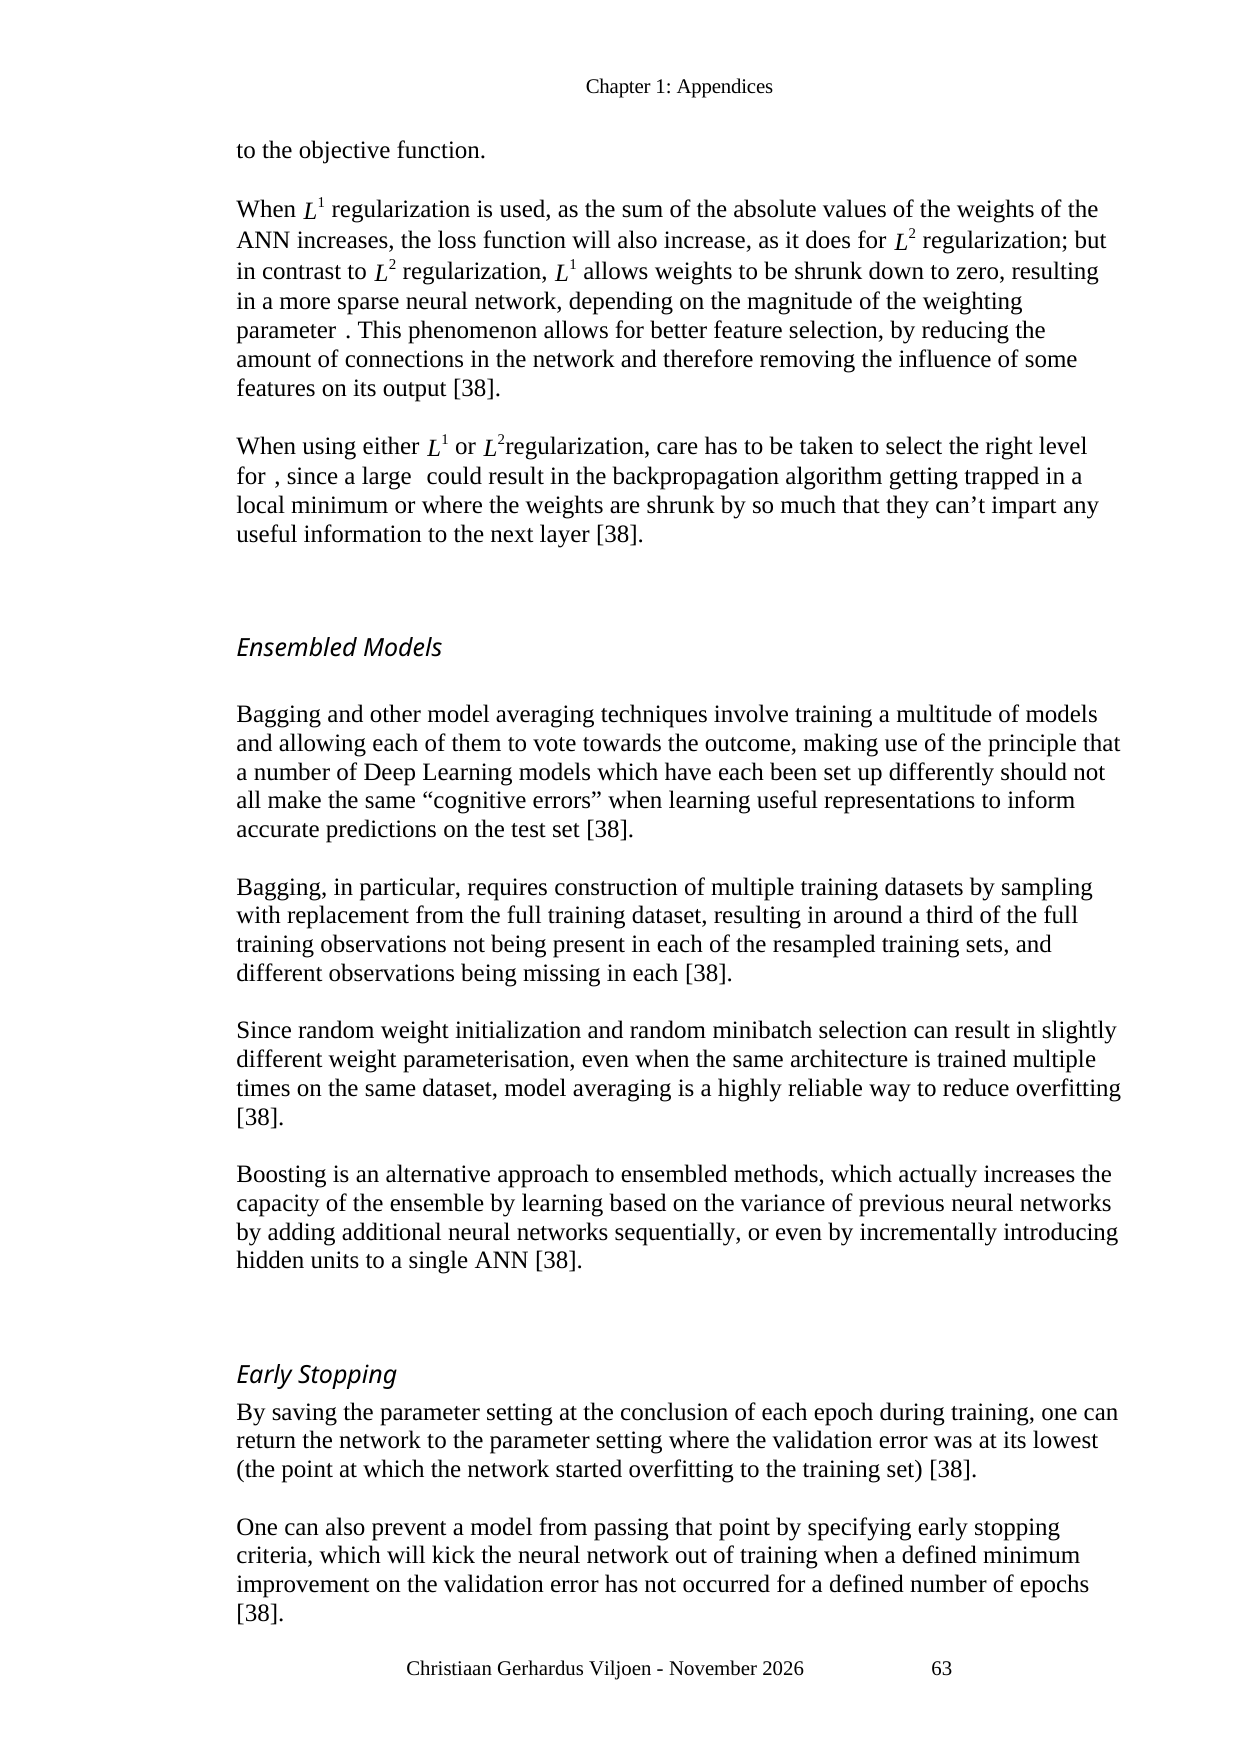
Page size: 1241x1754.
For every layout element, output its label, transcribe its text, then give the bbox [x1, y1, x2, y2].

text Since random weight initialization and random minibatch selection can result in slightly different weight parameterisation, even when the same architecture is trained multiple times on the same dataset, model averaging is a highly reliable way to reduce overfitting . [236, 1015, 1122, 1130]
text Bagging, in particular, requires construction of multiple training datasets by sampling with replacement from the full training dataset, resulting in around a third of the full training observations not being present in each of the resampled training sets, and different observations being missing in each . [236, 872, 1122, 987]
subtitle Ensembled Models [236, 630, 1122, 664]
subtitle Early Stopping [236, 1357, 1122, 1391]
text One can also prevent a model from passing that point by specifying early stopping criteria, which will kick the neural network out of training when a defined minimum improvement on the validation error has not occurred for a defined number of epochs . [236, 1512, 1122, 1627]
text When regularization is used, as the sum of the absolute values of the weights of the ANN increases, the loss function will also increase, as it does for regularization; but in contrast to regularization, allows weights to be shrunk down to zero, resulting in a more sparse neural network, depending on the magnitude of the weighting parameter . This phenomenon allows for better feature selection, by reducing the amount of connections in the network and therefore removing the influence of some features on its output . [236, 193, 1122, 401]
text By saving the parameter setting at the conclusion of each epoch during training, one can return the network to the parameter setting where the validation error was at its lowest (the point at which the network started overfitting to the training set) . [236, 1397, 1122, 1483]
text When using either or regularization, care has to be taken to select the right level for , since a large could result in the backpropagation algorithm getting trapped in a local minimum or where the weights are shrunk by so much that they can’t impart any useful information to the next layer . [236, 430, 1122, 547]
text to the objective function. [236, 135, 1122, 164]
text Boosting is an alternative approach to ensembled methods, which actually increases the capacity of the ensemble by learning based on the variance of previous neural networks by adding additional neural networks sequentially, or even by incrementally introducing hidden units to a single ANN . [236, 1159, 1122, 1274]
text Bagging and other model averaging techniques involve training a multitude of models and allowing each of them to vote towards the outcome, making use of the principle that a number of Deep Learning models which have each been set up differently should not all make the same “cognitive errors” when learning useful representations to inform accurate predictions on the test set . [236, 699, 1122, 843]
